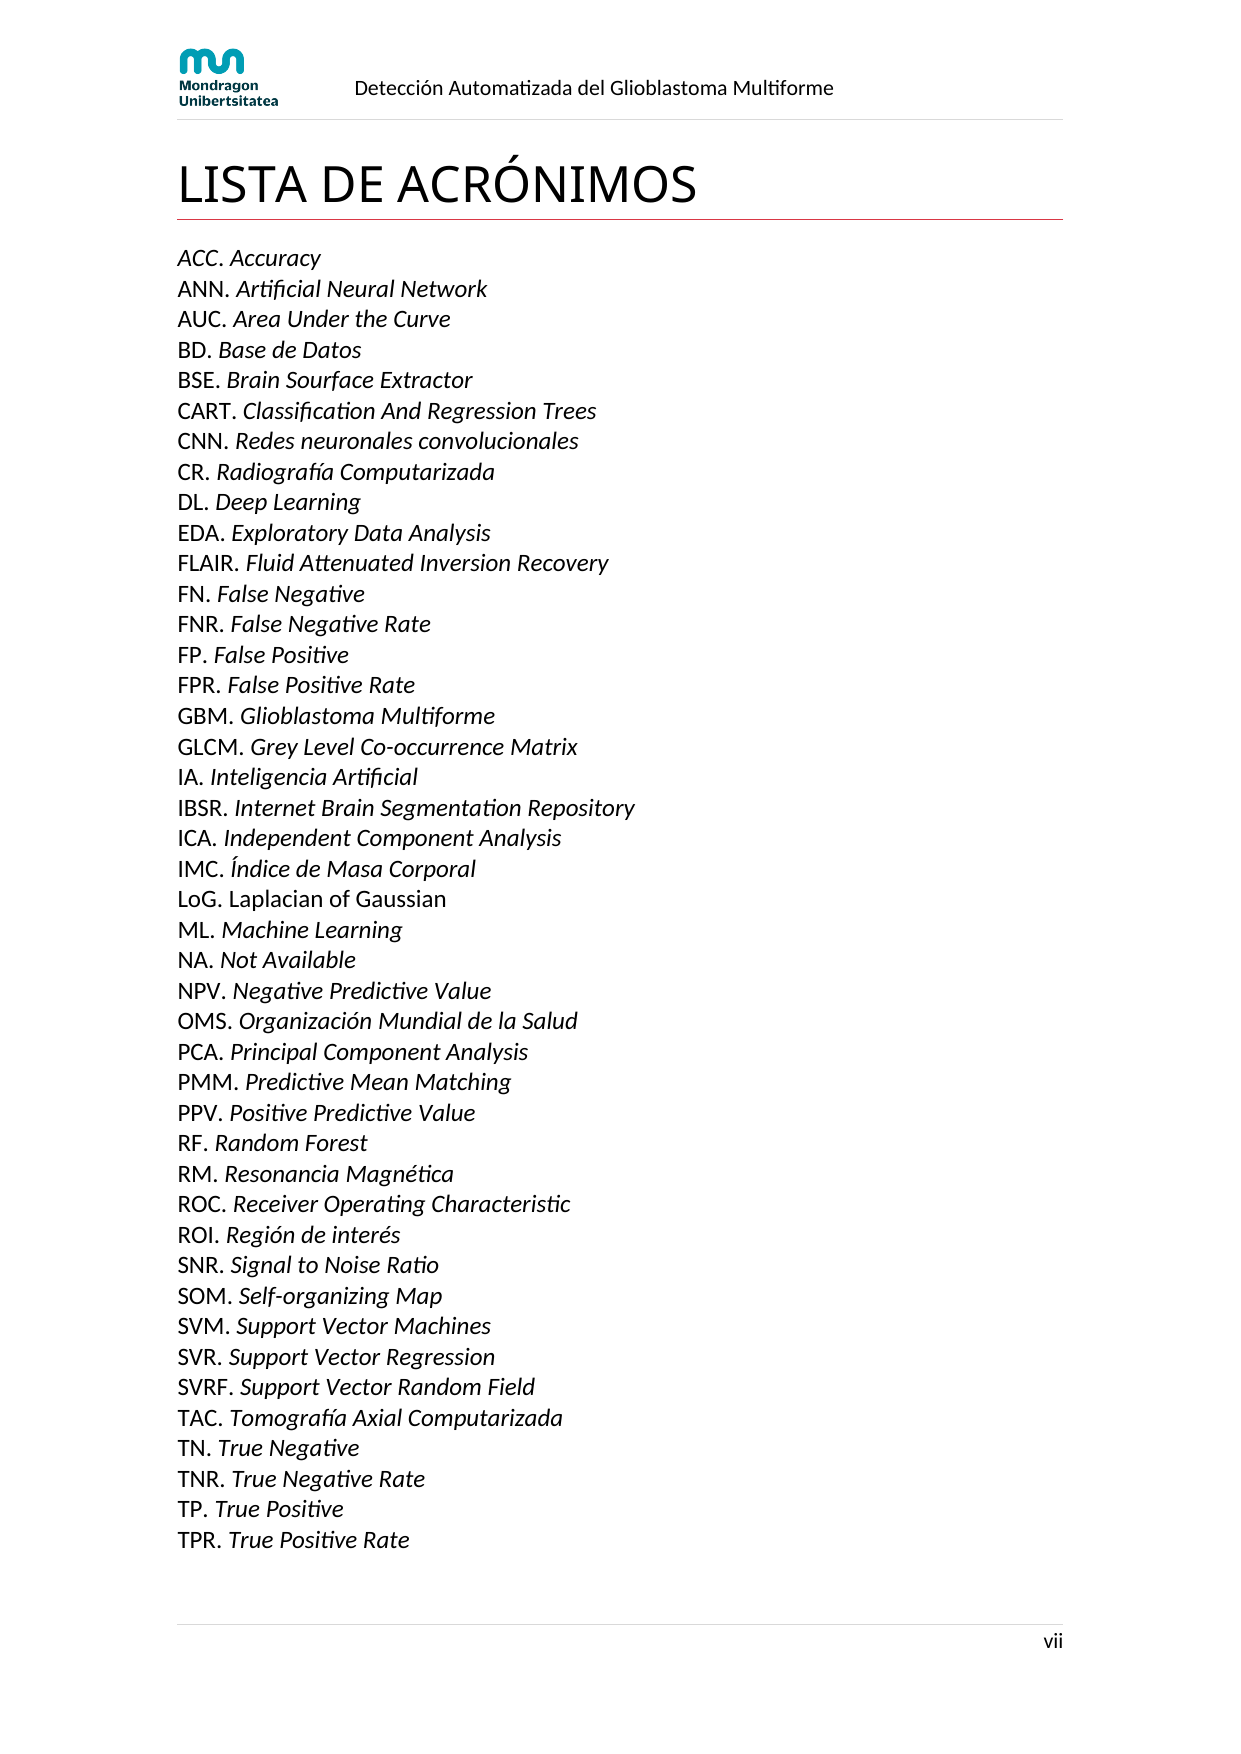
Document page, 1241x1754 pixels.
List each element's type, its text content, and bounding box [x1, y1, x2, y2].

text TAC. Tomografía Axial Computarizada [177, 1402, 1063, 1433]
text FN. False Negative [177, 578, 1063, 608]
text TN. True Negative [177, 1433, 1063, 1463]
text IMC. Índice de Masa Corporal [177, 853, 1063, 883]
text ANN. Artificial Neural Network [177, 273, 1063, 303]
text ML. Machine Learning [177, 914, 1063, 944]
text BSE. Brain Sourface Extractor [177, 364, 1063, 395]
text SNR. Signal to Noise Ratio [177, 1249, 1063, 1280]
text NA. Not Available [177, 944, 1063, 975]
text ACC. Accuracy [177, 242, 1063, 273]
text TPR. True Positive Rate [177, 1524, 1063, 1555]
text SOM. Self-organizing Map [177, 1280, 1063, 1311]
text PCA. Principal Component Analysis [177, 1036, 1063, 1066]
text LISTA DE ACRÓNIMOS [177, 149, 1063, 219]
text PMM. Predictive Mean Matching [177, 1066, 1063, 1097]
text IA. Inteligencia Artificial [177, 761, 1063, 792]
text ROC. Receiver Operating Characteristic [177, 1188, 1063, 1219]
text FLAIR. Fluid Attenuated Inversion Recovery [177, 547, 1063, 578]
text IBSR. Internet Brain Segmentation Repository [177, 792, 1063, 822]
text FNR. False Negative Rate [177, 608, 1063, 639]
text BD. Base de Datos [177, 334, 1063, 364]
text TNR. True Negative Rate [177, 1463, 1063, 1494]
text SVR. Support Vector Regression [177, 1341, 1063, 1372]
text TP. True Positive [177, 1494, 1063, 1524]
text NPV. Negative Predictive Value [177, 975, 1063, 1005]
text GLCM. Grey Level Co-occurrence Matrix [177, 731, 1063, 761]
text CART. Classification And Regression Trees [177, 395, 1063, 425]
text PPV. Positive Predictive Value [177, 1097, 1063, 1127]
text FPR. False Positive Rate [177, 669, 1063, 700]
text GBM. Glioblastoma Multiforme [177, 700, 1063, 731]
text SVM. Support Vector Machines [177, 1311, 1063, 1341]
text FP. False Positive [177, 639, 1063, 669]
text OMS. Organización Mundial de la Salud [177, 1005, 1063, 1036]
text SVRF. Support Vector Random Field [177, 1372, 1063, 1402]
text EDA. Exploratory Data Analysis [177, 517, 1063, 547]
picture [154, 36, 291, 118]
text LoG. Laplacian of Gaussian [177, 883, 1063, 914]
text CR. Radiografía Computarizada [177, 456, 1063, 486]
text CNN. Redes neuronales convolucionales [177, 425, 1063, 456]
text RF. Random Forest [177, 1127, 1063, 1158]
text AUC. Area Under the Curve [177, 303, 1063, 334]
text DL. Deep Learning [177, 486, 1063, 517]
text ICA. Independent Component Analysis [177, 822, 1063, 853]
text ROI. Región de interés [177, 1219, 1063, 1249]
text RM. Resonancia Magnética [177, 1158, 1063, 1188]
